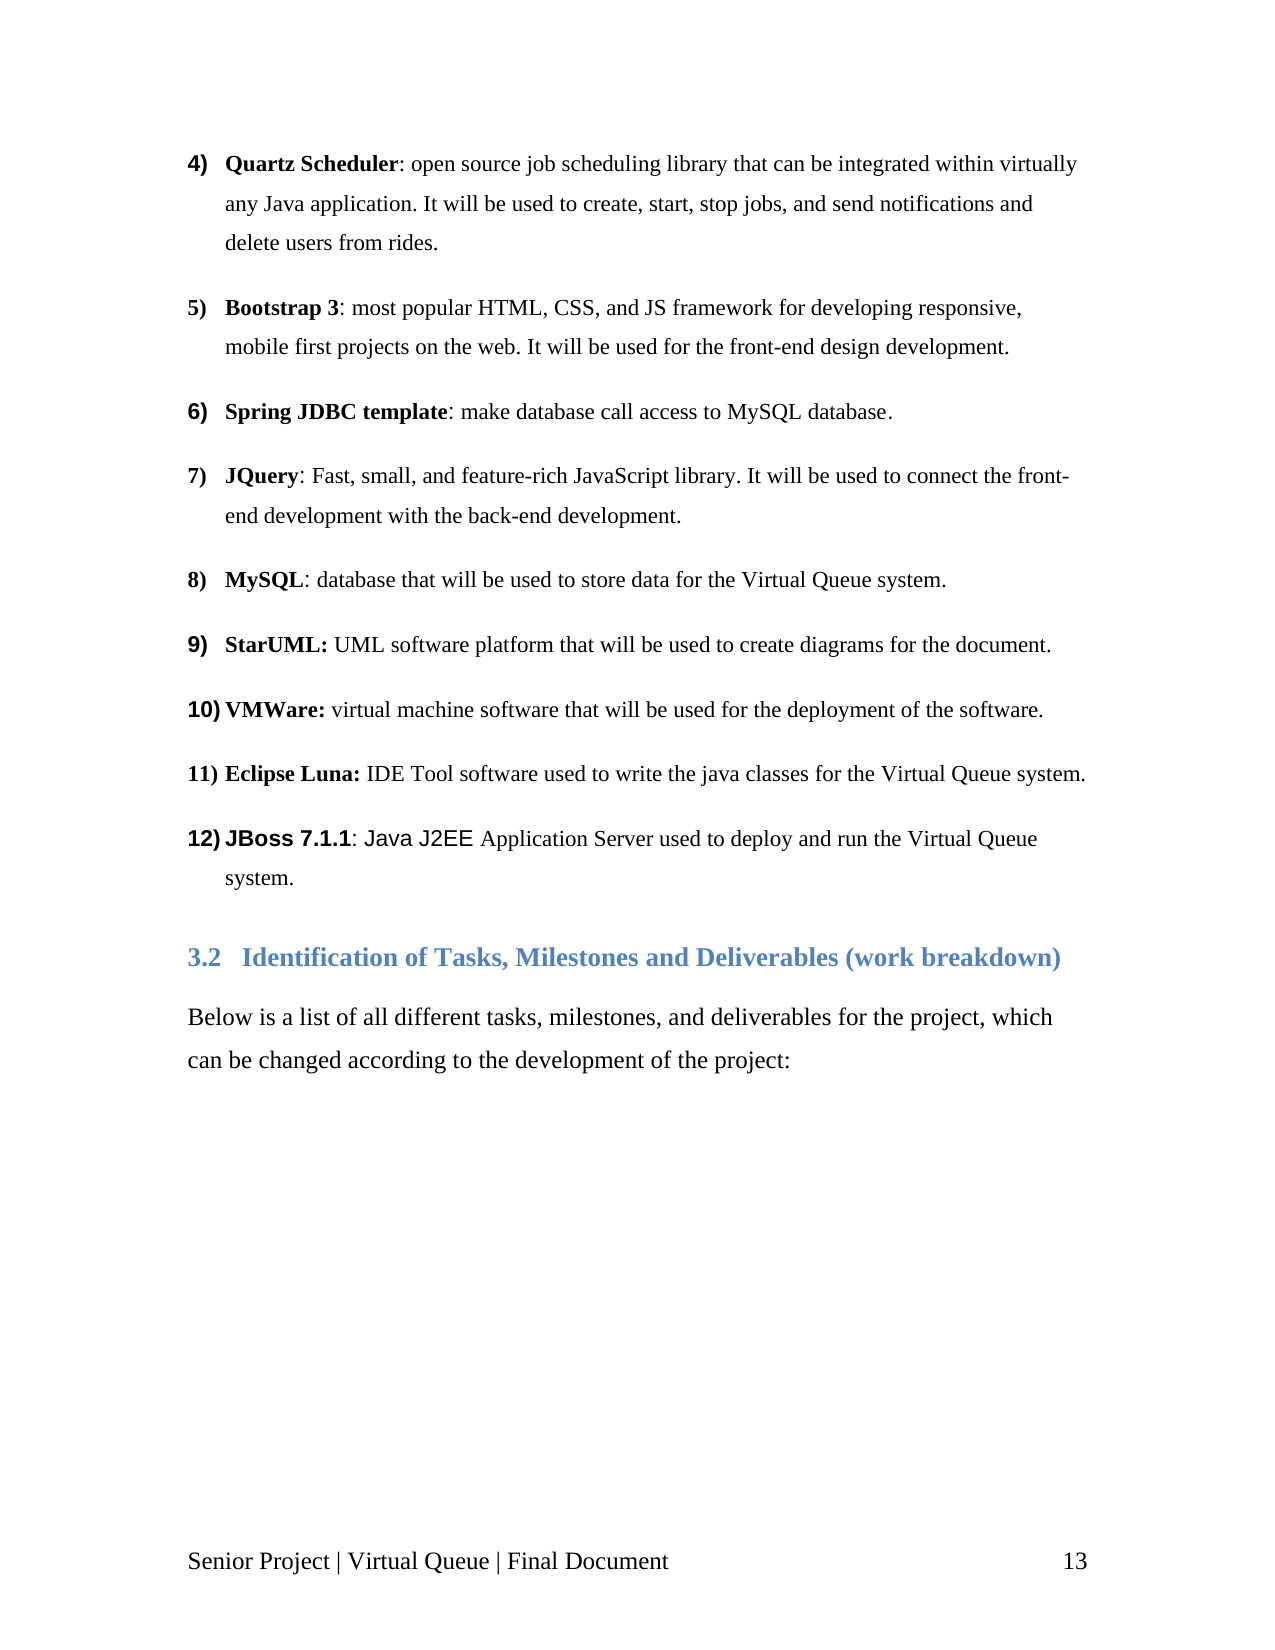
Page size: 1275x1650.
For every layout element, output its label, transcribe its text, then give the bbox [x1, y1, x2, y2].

list StarUML: UML software platform that will be used to create diagrams for the document. [187, 631, 1087, 657]
list Spring JDBC template: make database call access to MySQL database. [187, 398, 1087, 424]
list Bootstrap 3: most popular HTML, CSS, and JS framework for developing responsive, mobile first projects on the web. It will be used for the front-end design development. [187, 293, 1087, 359]
subtitle 3.2 Identification of Tasks, Milestones and Deliverables (work breakdown) [187, 941, 1087, 973]
text Below is a list of all different tasks, milestones, and deliverables for the project, which can be changed according to the development of the project: [187, 1002, 1087, 1074]
list MySQL: database that will be used to store data for the Virtual Queue system. [187, 566, 1087, 593]
list Eclipse Luna: IDE Tool software used to write the java classes for the Virtual Queue system. [187, 760, 1087, 787]
list Quartz Scheduler: open source job scheduling library that can be integrated within virtually any Java application. It will be used to create, start, stop jobs, and send notifications and delete users from rides. [187, 150, 1087, 255]
list JQuery: Fast, small, and feature-rich JavaScript library. It will be used to connect the front-end development with the back-end development. [187, 462, 1087, 528]
list VMWare: virtual machine software that will be used for the deployment of the software. [187, 696, 1087, 722]
list JBoss 7.1.1: Java J2EE Application Server used to deploy and run the Virtual Queue system. [187, 825, 1087, 891]
